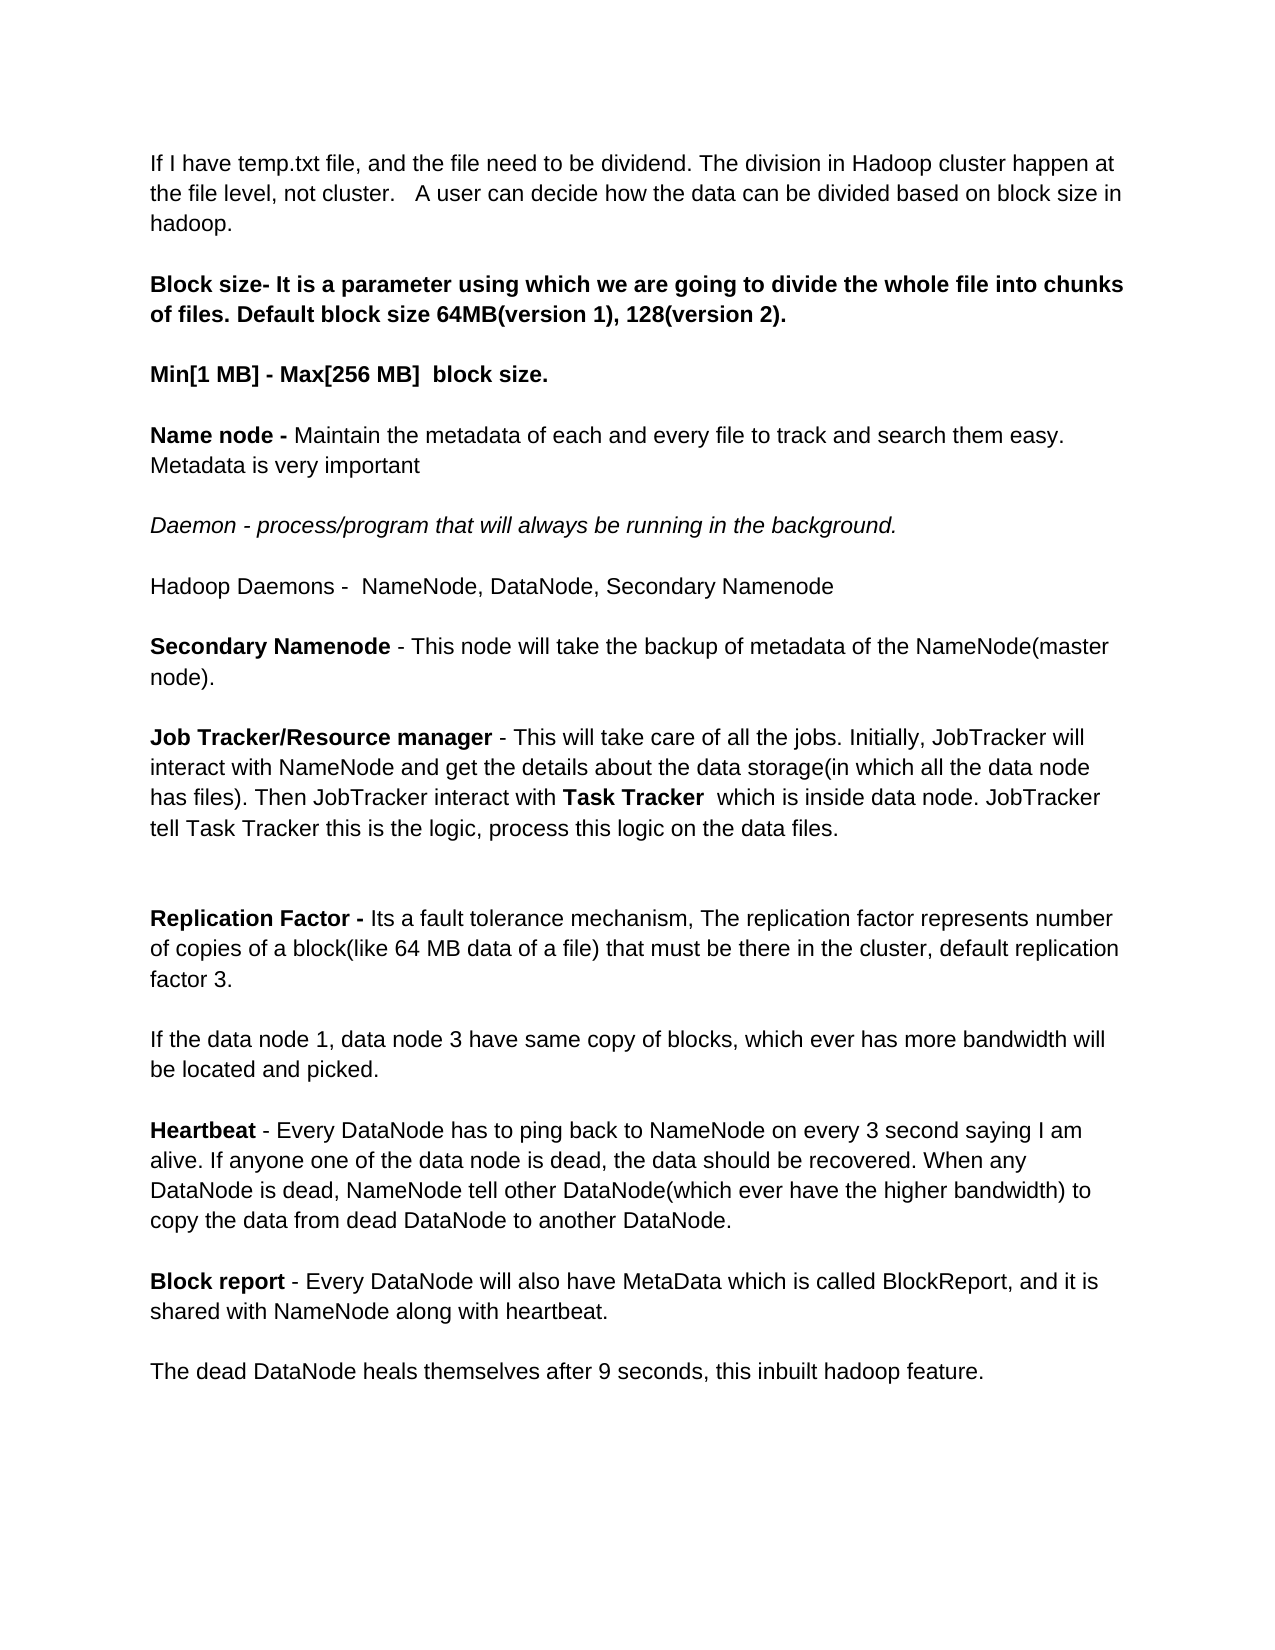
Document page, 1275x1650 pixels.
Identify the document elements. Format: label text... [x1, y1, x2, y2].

text Job Tracker/Resource manager - This will take care of all the jobs. Initially, JobTracker will interact with NameNode and get the details about the data storage(in which all the data node has files). Then JobTracker interact with Task Tracker which is inside data node. JobTracker tell Task Tracker this is the logic, process this logic on the data files. [150, 724, 1125, 841]
text Name node - Maintain the metadata of each and every file to track and search them easy. [150, 422, 1125, 448]
text Block report - Every DataNode will also have MetaData which is called BlockReport, and it is shared with NameNode along with heartbeat. [150, 1268, 1125, 1324]
text Replication Factor - Its a fault tolerance mechanism, The replication factor represents number of copies of a block(like 64 MB data of a file) that must be there in the cluster, default replication factor 3. [150, 905, 1125, 992]
text Secondary Namenode - This node will take the backup of metadata of the NameNode(master node). [150, 633, 1125, 690]
text If the data node 1, data node 3 have same copy of blocks, which ever has more bandwidth will be located and picked. [150, 1026, 1125, 1083]
text Daemon - process/program that will always be running in the background. [150, 512, 1125, 539]
text Heartbeat - Every DataNode has to ping back to NameNode on every 3 second saying I am alive. If anyone one of the data node is dead, the data should be recovered. When any DataNode is dead, NameNode tell other DataNode(which ever have the higher bandwidth) to copy the data from dead DataNode to another DataNode. [150, 1117, 1125, 1234]
text Metadata is very important [150, 452, 1125, 478]
text If I have temp.txt file, and the file need to be dividend. The division in Hadoop cluster happen at the file level, not cluster. A user can decide how the data can be divided based on block size in hadoop. [150, 150, 1125, 237]
text The dead DataNode heals themselves after 9 seconds, this inbuilt hadoop feature. [150, 1358, 1125, 1385]
text Hadoop Daemons - NameNode, DataNode, Secondary Namenode [150, 573, 1125, 599]
text Block size- It is a parameter using which we are going to divide the whole file into chunks of files. Default block size 64MB(version 1), 128(version 2). [150, 271, 1125, 327]
text Min[1 MB] - Max[256 MB] block size. [150, 361, 1125, 388]
